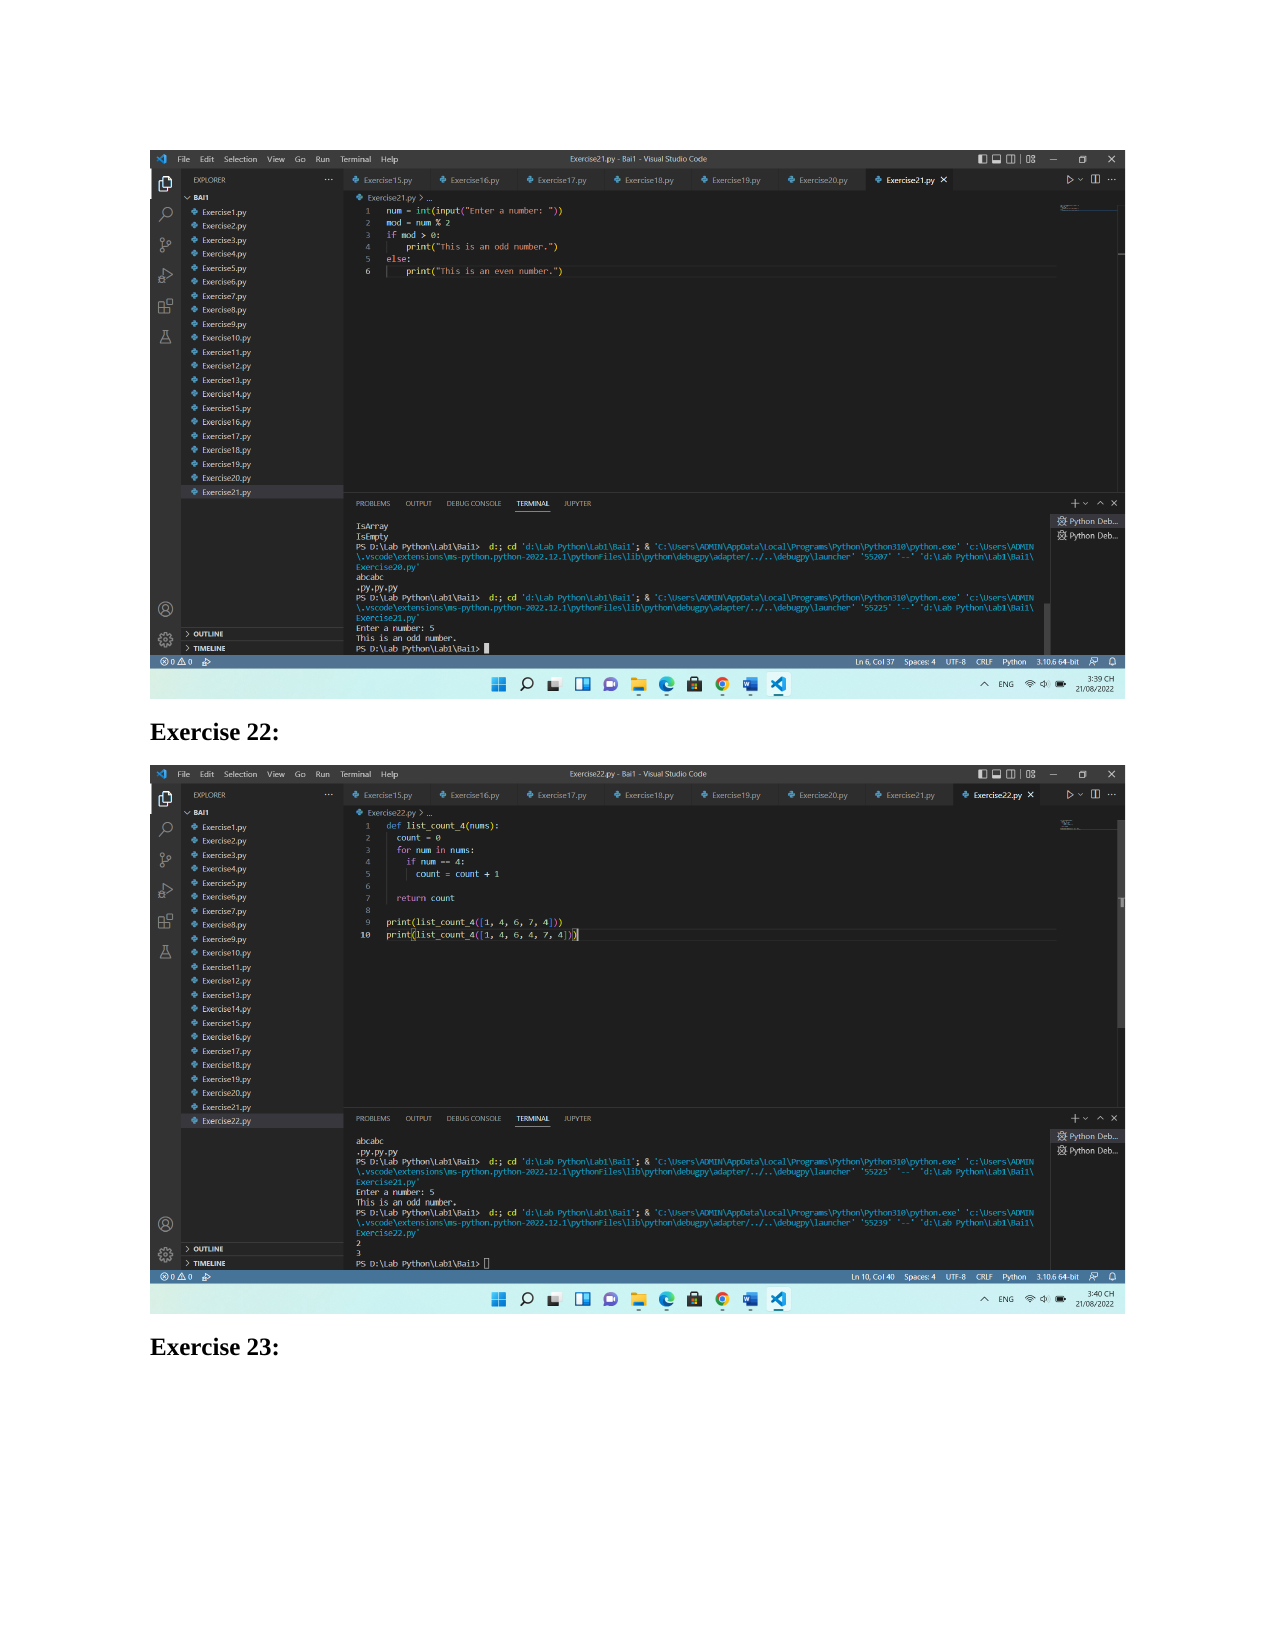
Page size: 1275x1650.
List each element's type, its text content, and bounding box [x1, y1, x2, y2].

picture [150, 765, 1125, 1314]
text Exercise 23: [150, 1332, 1125, 1361]
picture [150, 150, 1125, 699]
text Exercise 22: [150, 717, 1125, 746]
